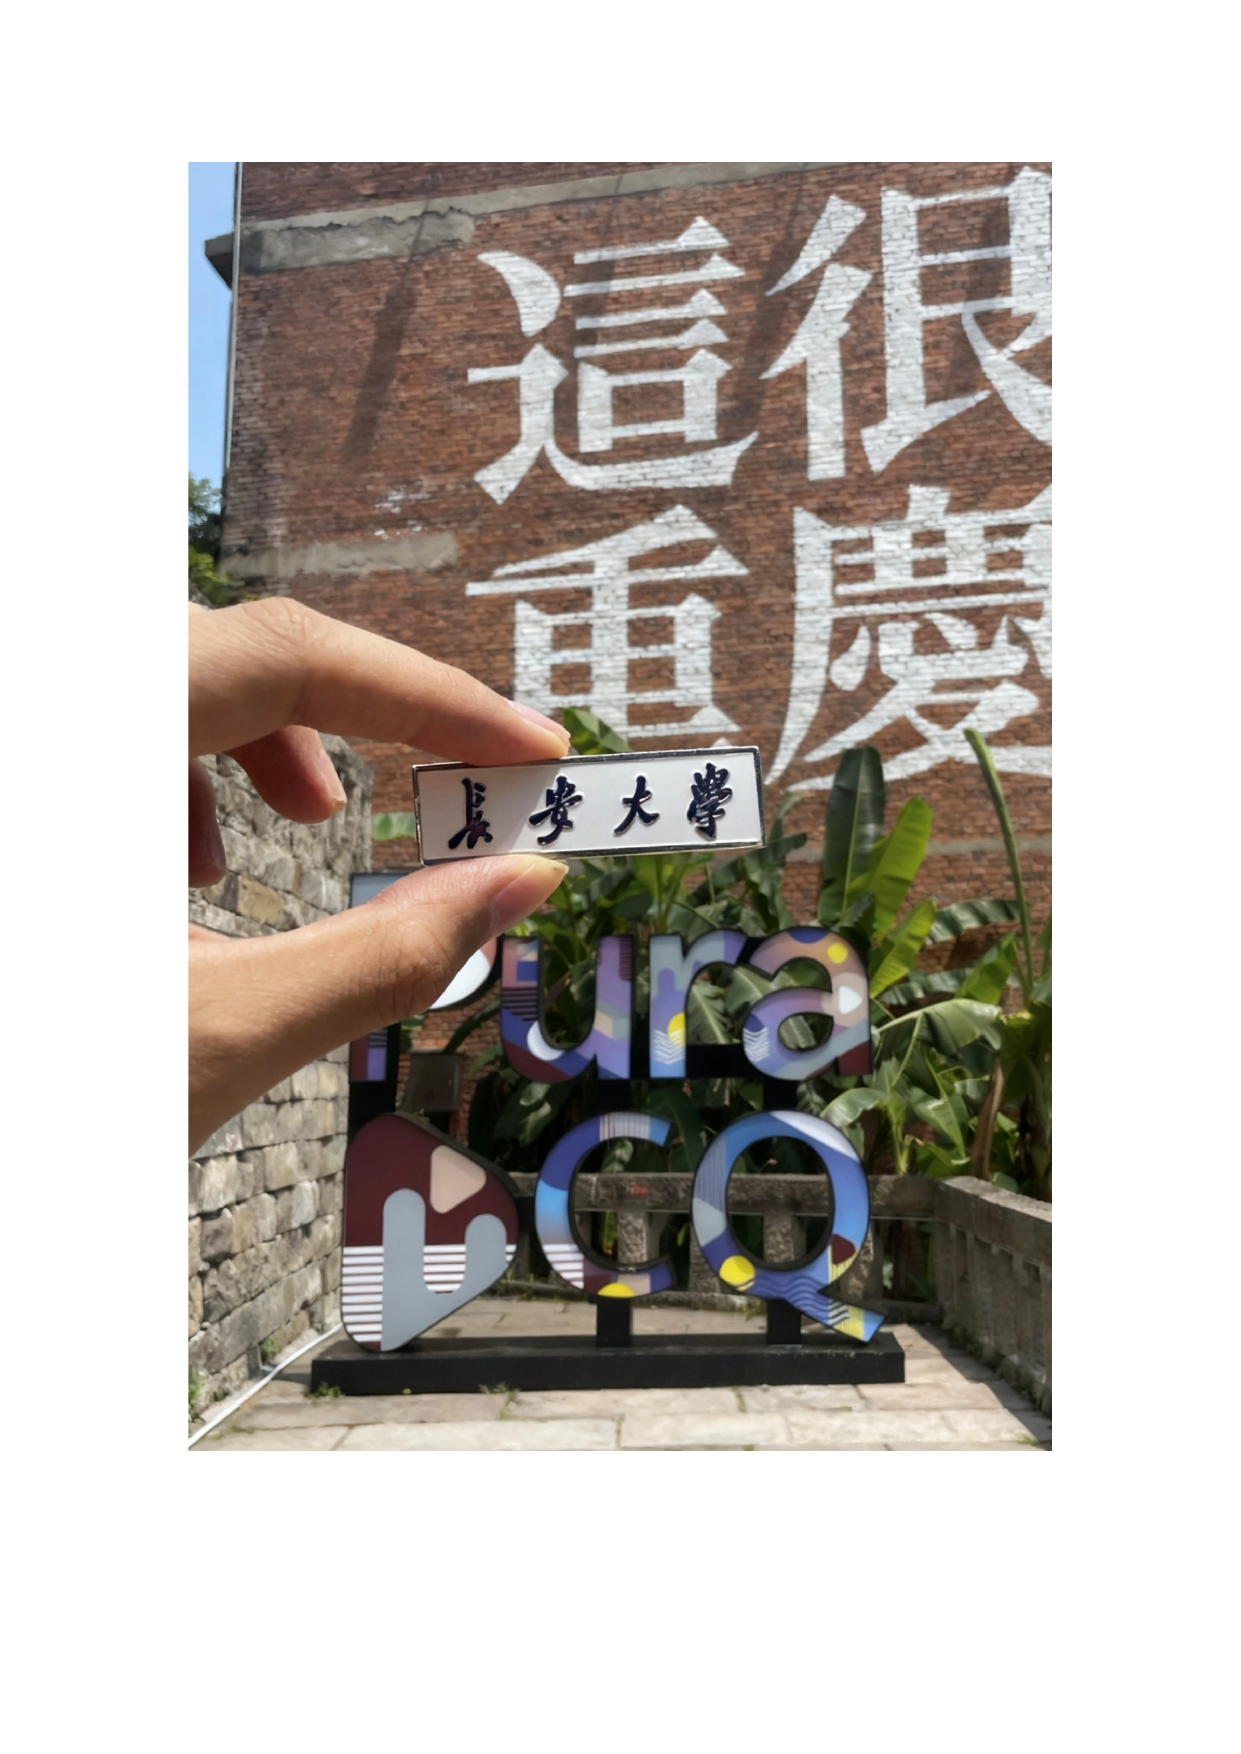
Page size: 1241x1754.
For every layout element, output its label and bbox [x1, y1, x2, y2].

picture [188, 162, 1052, 1451]
